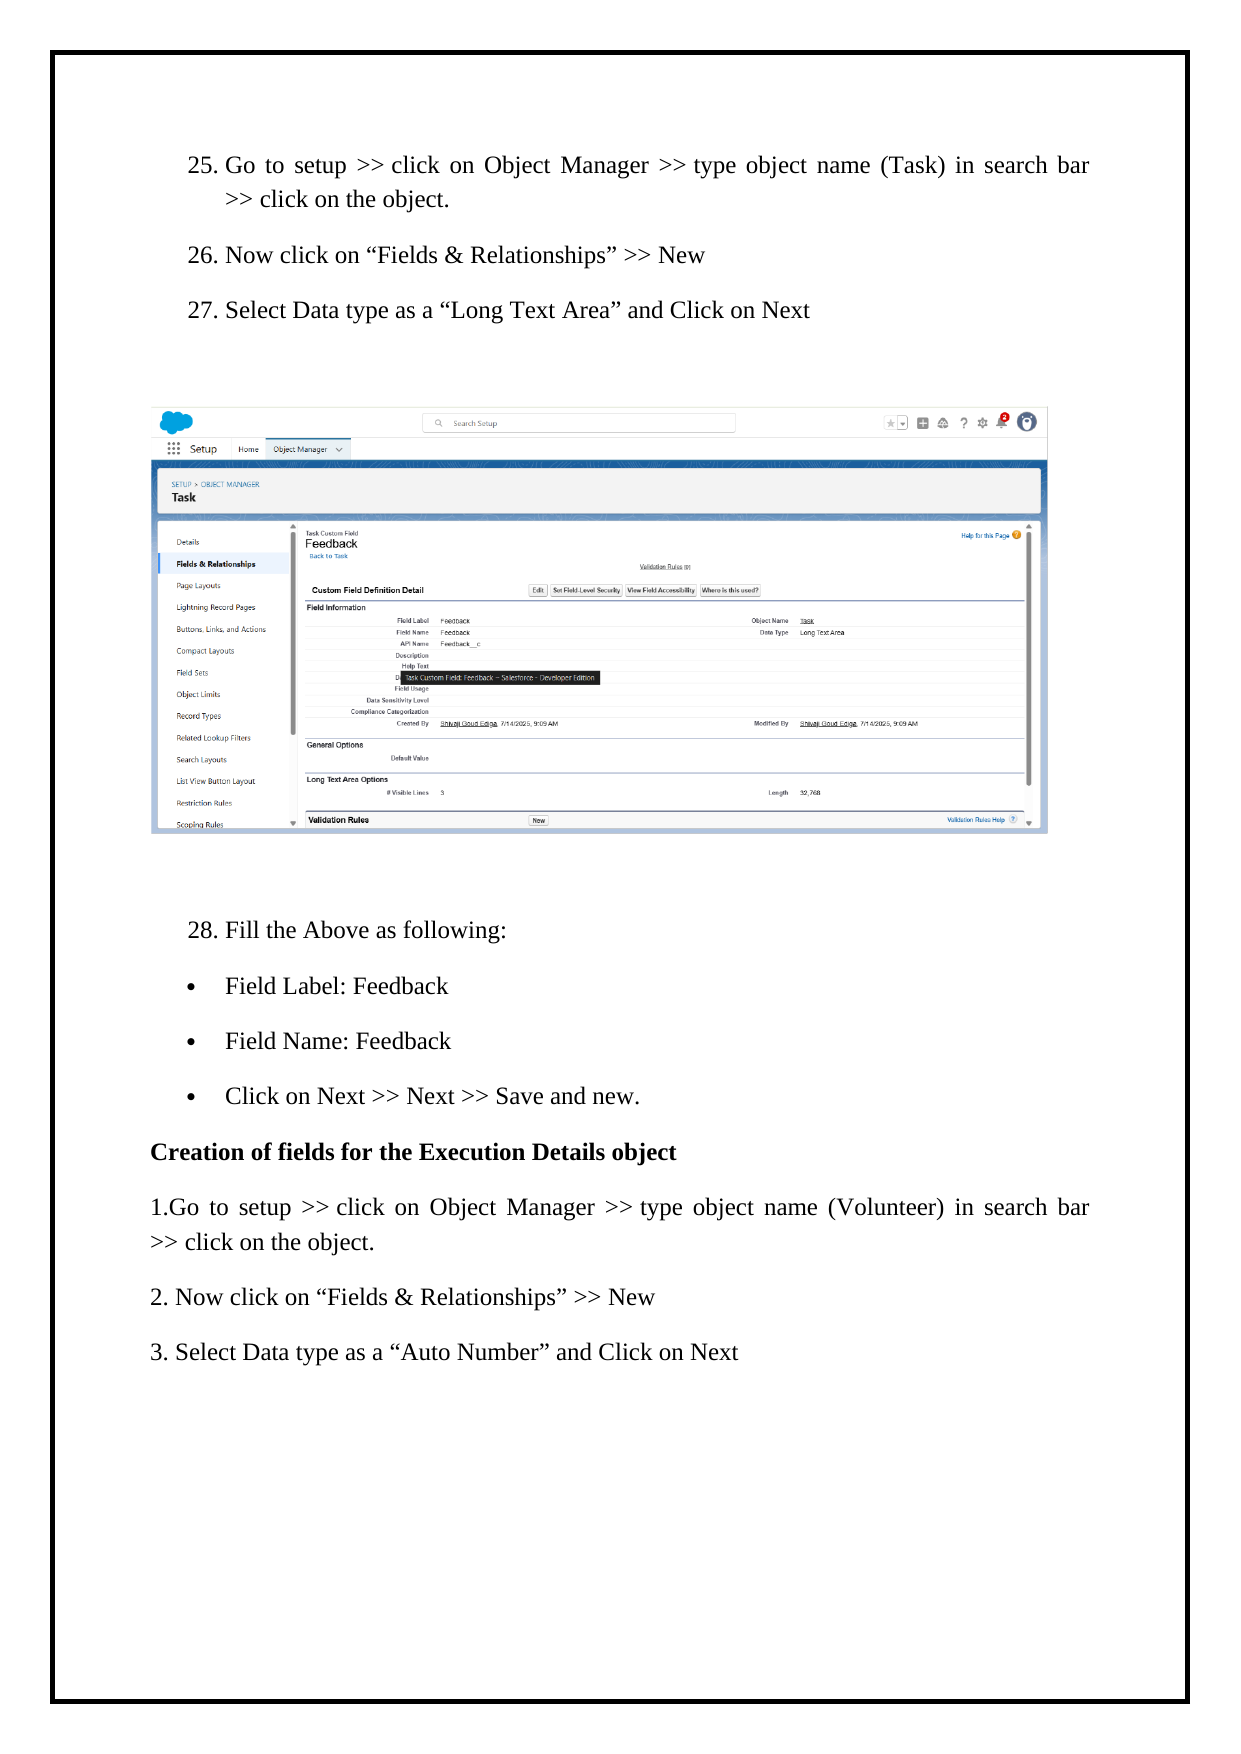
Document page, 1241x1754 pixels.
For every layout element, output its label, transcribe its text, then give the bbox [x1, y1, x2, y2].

list Fill the Above as following: [187, 916, 1090, 944]
list Field Name: Feedback [187, 1026, 1090, 1055]
list Select Data type as a “Long Text Area” and Click on Next [187, 295, 1090, 324]
text 2. Now click on “Fields & Relationships” >> New [150, 1282, 1090, 1311]
text 1.Go to setup >> click on Object Manager >> type object name (Volunteer) in search bar >> click on the object. [150, 1192, 1090, 1255]
picture [150, 405, 1048, 834]
text 3. Select Data type as a “Auto Number” and Click on Next [150, 1337, 1090, 1366]
list Go to setup >> click on Object Manager >> type object name (Task) in search bar >> click on the object. [187, 150, 1090, 213]
list Now click on “Fields & Relationships” >> New [187, 240, 1090, 268]
list Click on Next >> Next >> Save and new. [187, 1081, 1090, 1110]
text Creation of fields for the Execution Details object [150, 1137, 1090, 1166]
list Field Label: Feedback [187, 971, 1090, 999]
